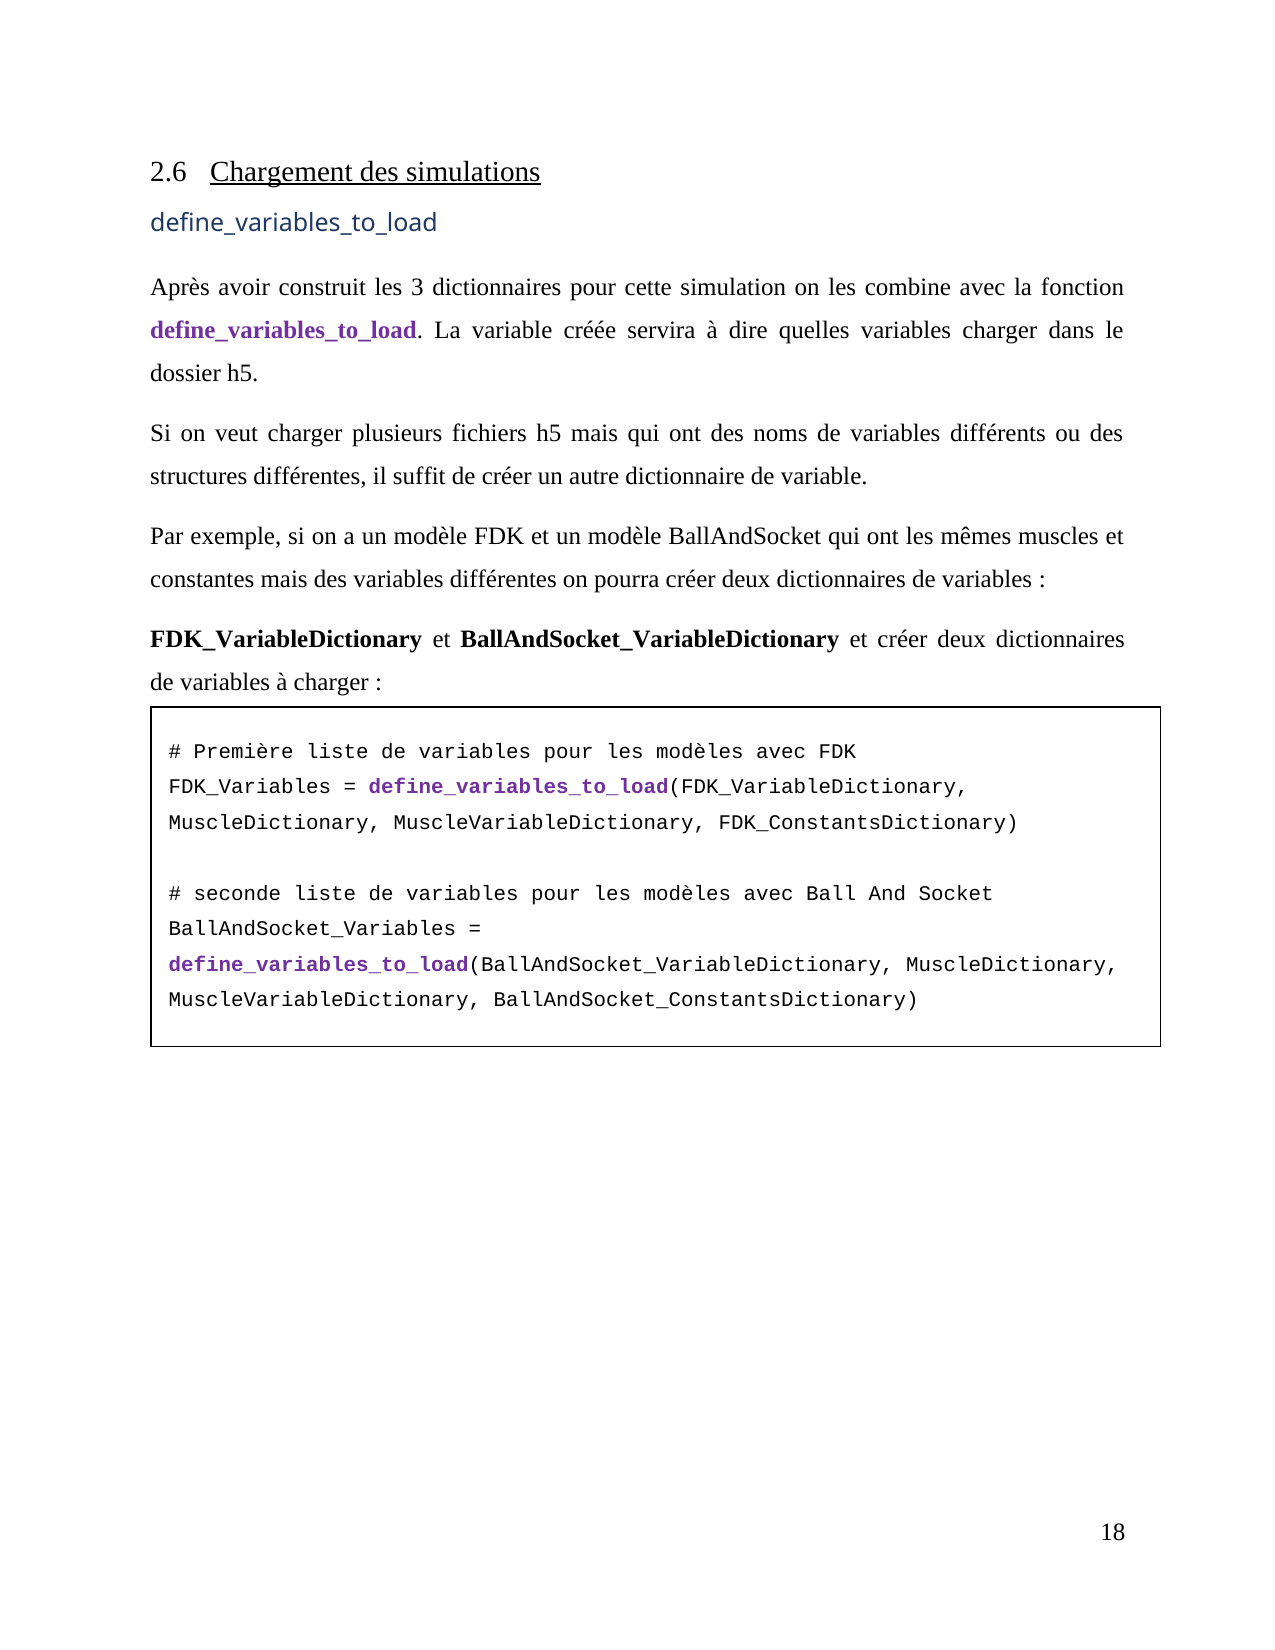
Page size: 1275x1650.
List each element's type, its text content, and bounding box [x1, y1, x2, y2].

text Si on veut charger plusieurs fichiers h5 mais qui ont des noms de variables différents ou des structures différentes, il suffit de créer un autre dictionnaire de variable. [150, 418, 1125, 490]
text define_variables_to_load [150, 204, 1125, 238]
text Après avoir construit les 3 dictionnaires pour cette simulation on les combine avec la fonction define_variables_to_load. La variable créée servira à dire quelles variables charger dans le dossier h5. [150, 272, 1125, 387]
text # Première liste de variables pour les modèles avec FDK [152, 724, 1160, 760]
text # seconde liste de variables pour les modèles avec Ball And Socket [152, 866, 1160, 901]
text FDK_Variables = define_variables_to_load(FDK_VariableDictionary, MuscleDictionary, MuscleVariableDictionary, FDK_ConstantsDictionary) [152, 760, 1160, 831]
text BallAndSocket_Variables = define_variables_to_load(BallAndSocket_VariableDictionary, MuscleDictionary, MuscleVariableDictionary, BallAndSocket_ConstantsDictionary) [152, 901, 1160, 1029]
text FDK_VariableDictionary et BallAndSocket_VariableDictionary et créer deux dictionnaires de variables à charger : [150, 624, 1125, 696]
subtitle Chargement des simulations [150, 154, 1125, 188]
text Par exemple, si on a un modèle FDK et un modèle BallAndSocket qui ont les mêmes muscles et constantes mais des variables différentes on pourra créer deux dictionnaires de variables : [150, 521, 1125, 593]
